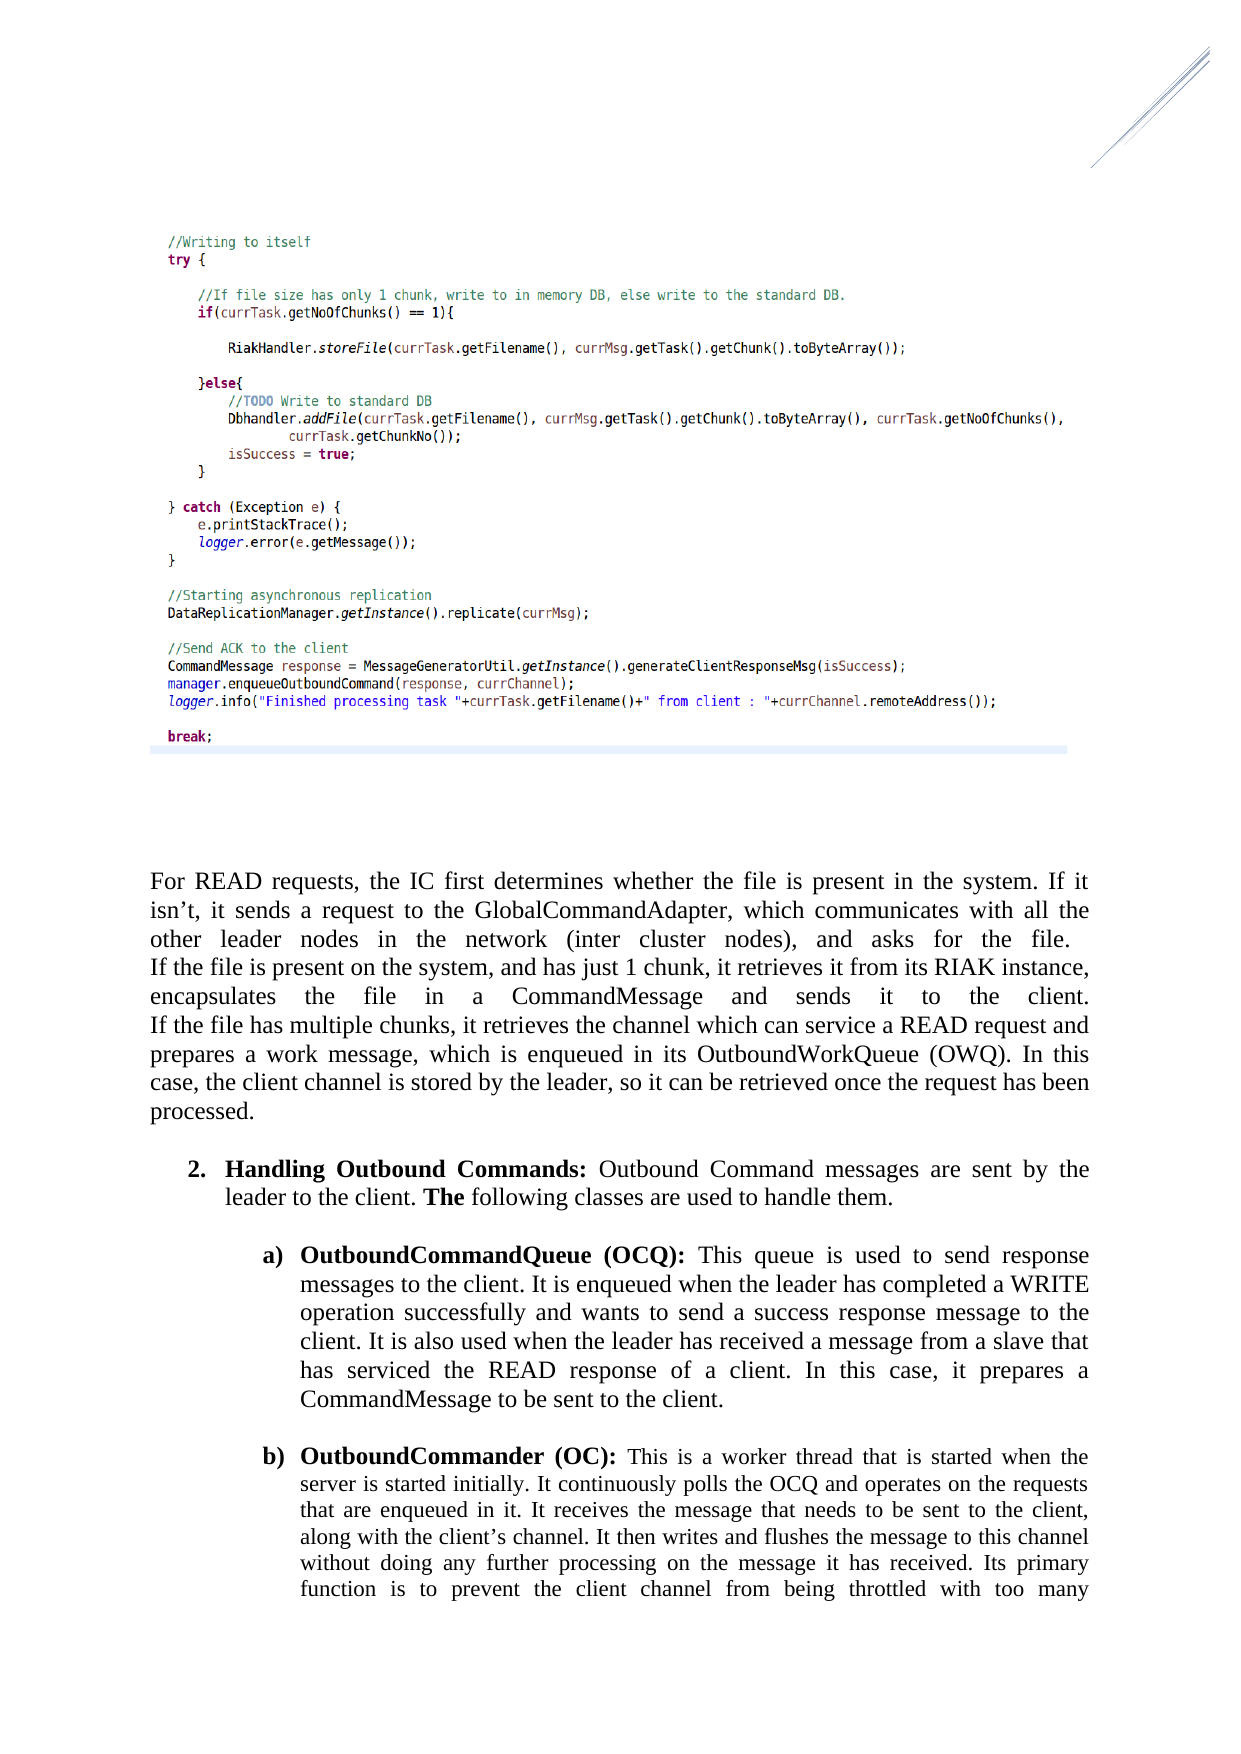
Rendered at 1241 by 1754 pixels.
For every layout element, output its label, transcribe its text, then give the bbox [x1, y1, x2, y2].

list OutboundCommandQueue (OCQ): This queue is used to send response messages to the client. It is enqueued when the leader has completed a WRITE operation successfully and wants to send a success response message to the client. It is also used when the leader has received a message from a slave that has serviced the READ response of a client. In this case, it prepares a CommandMessage to be sent to the client. [262, 1240, 1090, 1412]
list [262, 1441, 1090, 1602]
list Handling Outbound Commands: Outbound Command messages are sent by the leader to the client. The following classes are used to handle them. [187, 1154, 1090, 1211]
text For READ requests, the IC first determines whether the file is present in the system. If it isn’t, it sends a request to the GlobalCommandAdapter, which communicates with all the other leader nodes in the network (inter cluster nodes), and asks for the file. If the file is present on the system, and has just 1 chunk, it retrieves it from its RIAK instance, encapsulates the file in a CommandMessage and sends it to the client. If the file has multiple chunks, it retrieves the channel which can service a READ request and prepares a work message, which is enqueued in its OutboundWorkQueue (OWQ). In this case, the client channel is stored by the leader, so it can be retrieved once the request has been processed. [150, 866, 1090, 1125]
picture [150, 236, 1068, 754]
